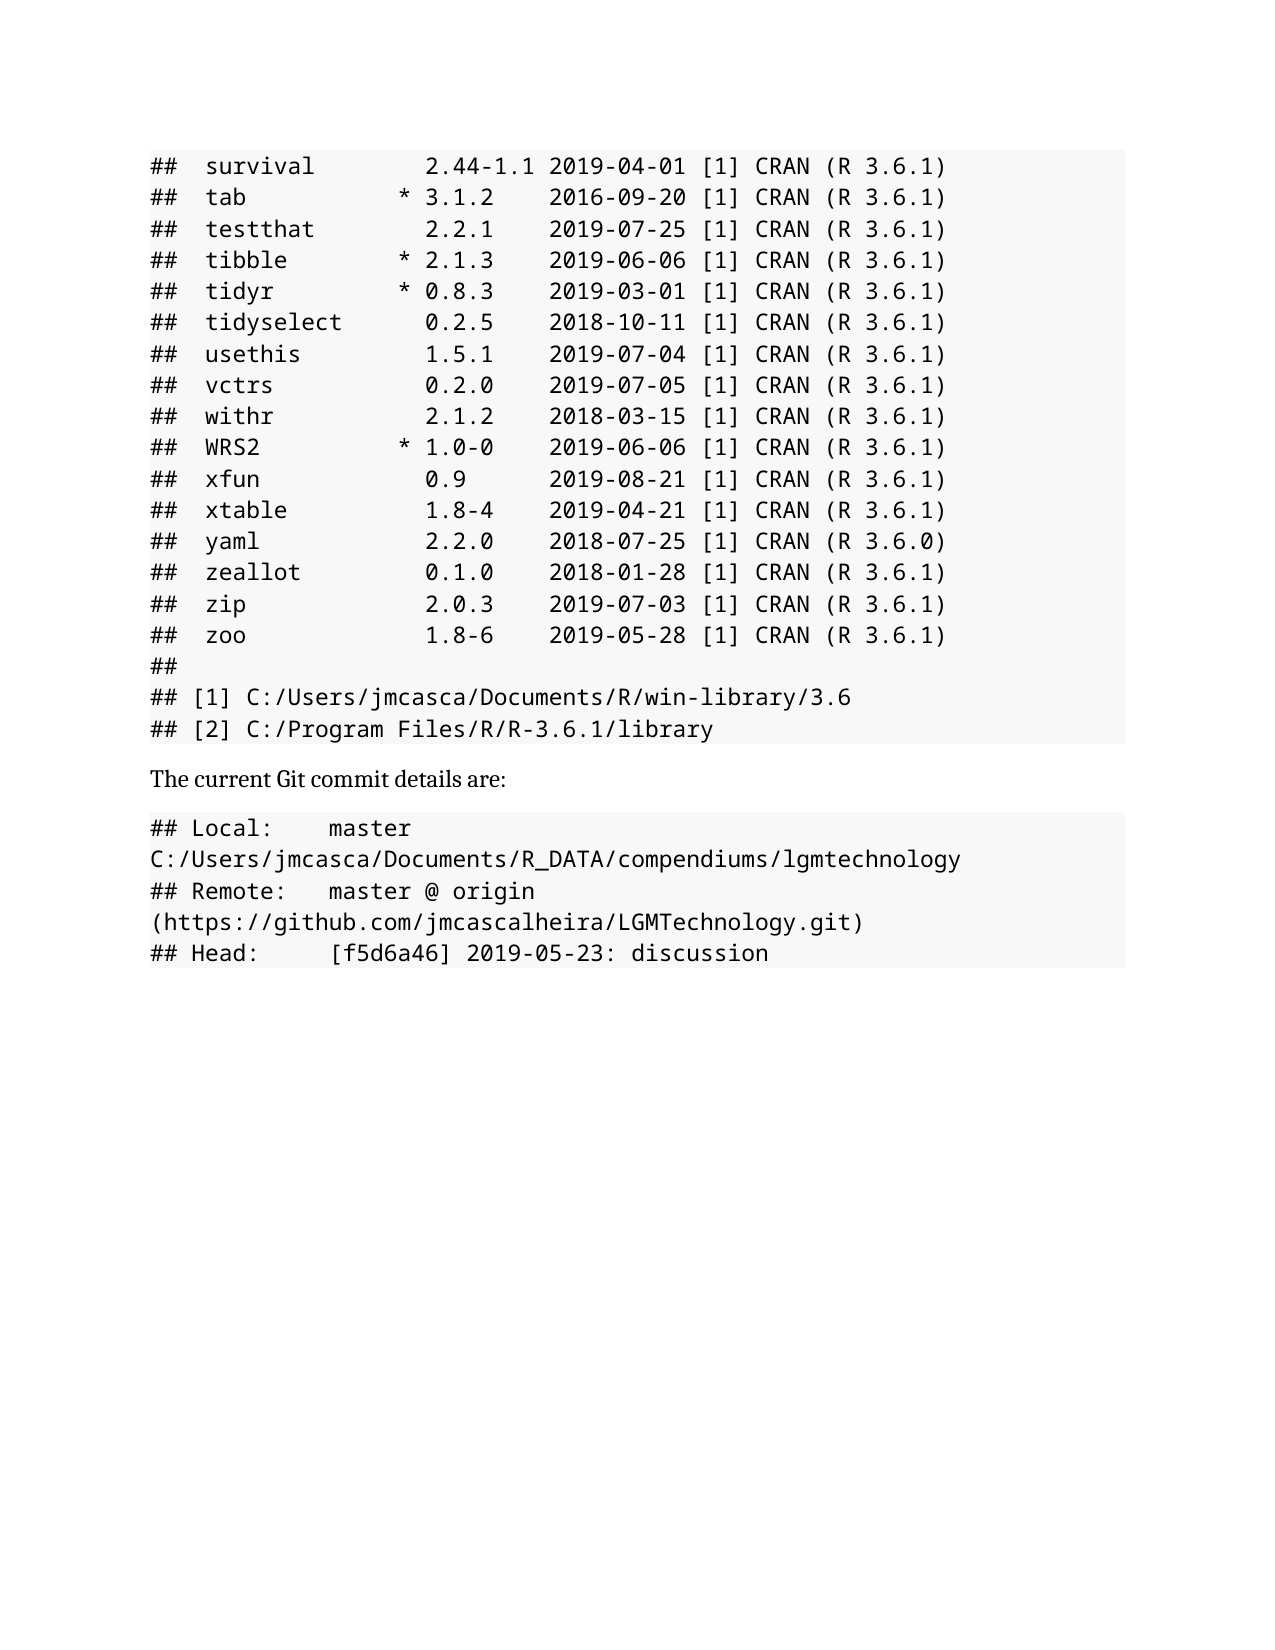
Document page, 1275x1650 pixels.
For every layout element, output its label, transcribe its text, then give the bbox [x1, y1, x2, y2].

text The current Git commit details are: [150, 764, 1125, 793]
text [150, 150, 1125, 744]
text ## Local: master C:/Users/jmcasca/Documents/R_DATA/compendiums/lgmtechnology ## Remote: master @ origin (https://github.com/jmcascalheira/LGMTechnology.git) ## Head: [f5d6a46] 2019-05-23: discussion [150, 812, 1125, 968]
